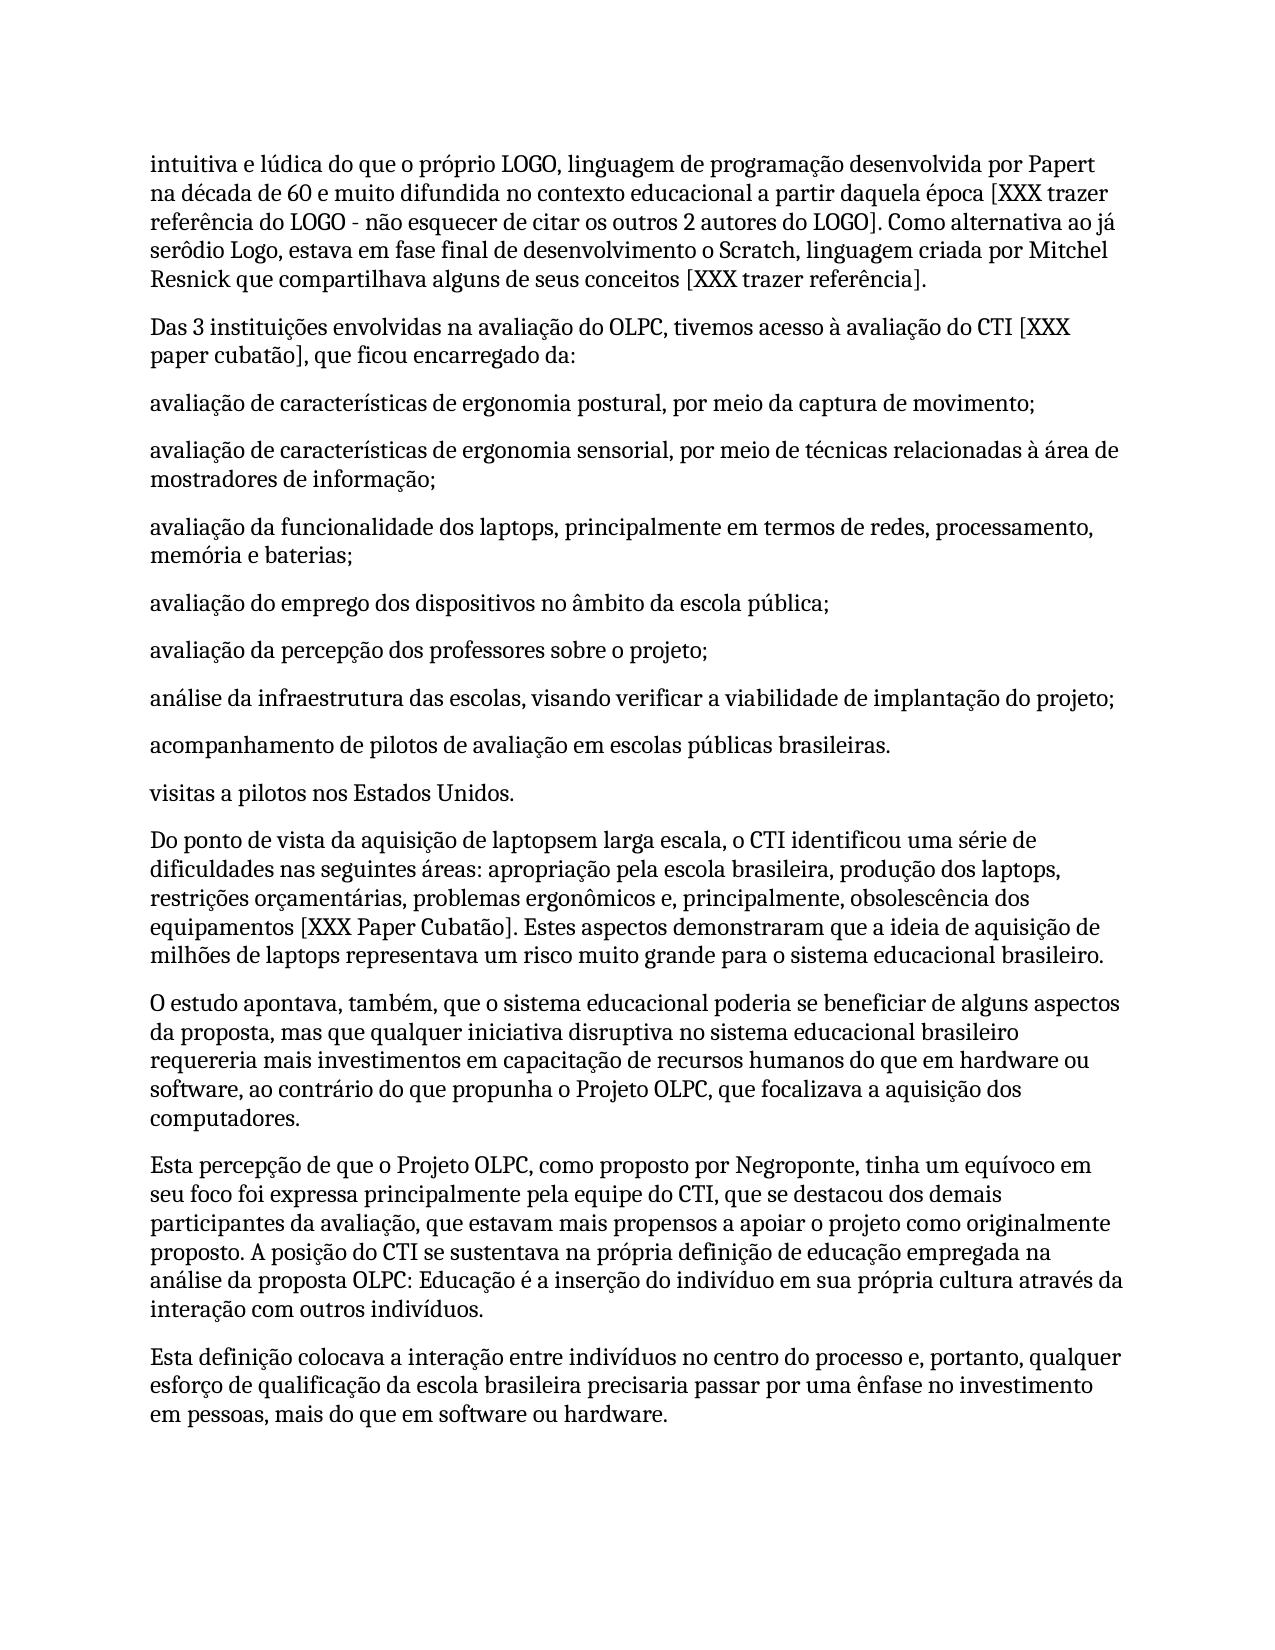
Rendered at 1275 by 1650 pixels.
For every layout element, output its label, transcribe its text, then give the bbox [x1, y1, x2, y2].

text Esta percepção de que o Projeto OLPC, como proposto por Negroponte, tinha um equívoco em seu foco foi expressa principalmente pela equipe do CTI, que se destacou dos demais participantes da avaliação, que estavam mais propensos a apoiar o projeto como originalmente proposto. A posição do CTI se sustentava na própria definição de educação empregada na análise da proposta OLPC: Educação é a inserção do indivíduo em sua própria cultura através da interação com outros indivíduos. [150, 1151, 1125, 1324]
text O estudo apontava, também, que o sistema educacional poderia se beneficiar de alguns aspectos da proposta, mas que qualquer iniciativa disruptiva no sistema educacional brasileiro requereria mais investimentos em capacitação de recursos humanos do que em hardware ou software, ao contrário do que propunha o Projeto OLPC, que focalizava a aquisição dos computadores. [150, 989, 1125, 1132]
text avaliação de características de ergonomia sensorial, por meio de técnicas relacionadas à área de mostradores de informação; [150, 436, 1125, 494]
text Esta definição colocava a interação entre indivíduos no centro do processo e, portanto, qualquer esforço de qualificação da escola brasileira precisaria passar por uma ênfase no investimento em pessoas, mais do que em software ou hardware. [150, 1342, 1125, 1429]
text Das 3 instituições envolvidas na avaliação do OLPC, tivemos acesso à avaliação do CTI [XXX paper cubatão], que ficou encarregado da: [150, 312, 1125, 370]
text avaliação do emprego dos dispositivos no âmbito da escola pública; [150, 589, 1125, 617]
text avaliação de características de ergonomia postural, por meio da captura de movimento; [150, 389, 1125, 417]
text visitas a pilotos nos Estados Unidos. [150, 779, 1125, 807]
text avaliação da percepção dos professores sobre o projeto; [150, 636, 1125, 665]
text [150, 150, 1125, 294]
text avaliação da funcionalidade dos laptops, principalmente em termos de redes, processamento, memória e baterias; [150, 512, 1125, 570]
text análise da infraestrutura das escolas, visando verificar a viabilidade de implantação do projeto; [150, 684, 1125, 712]
text acompanhamento de pilotos de avaliação em escolas públicas brasileiras. [150, 731, 1125, 760]
text Do ponto de vista da aquisição de laptopsem larga escala, o CTI identificou uma série de dificuldades nas seguintes áreas: apropriação pela escola brasileira, produção dos laptops, restrições orçamentárias, problemas ergonômicos e, principalmente, obsolescência dos equipamentos [XXX Paper Cubatão]. Estes aspectos demonstraram que a ideia de aquisição de milhões de laptops representava um risco muito grande para o sistema educacional brasileiro. [150, 826, 1125, 970]
